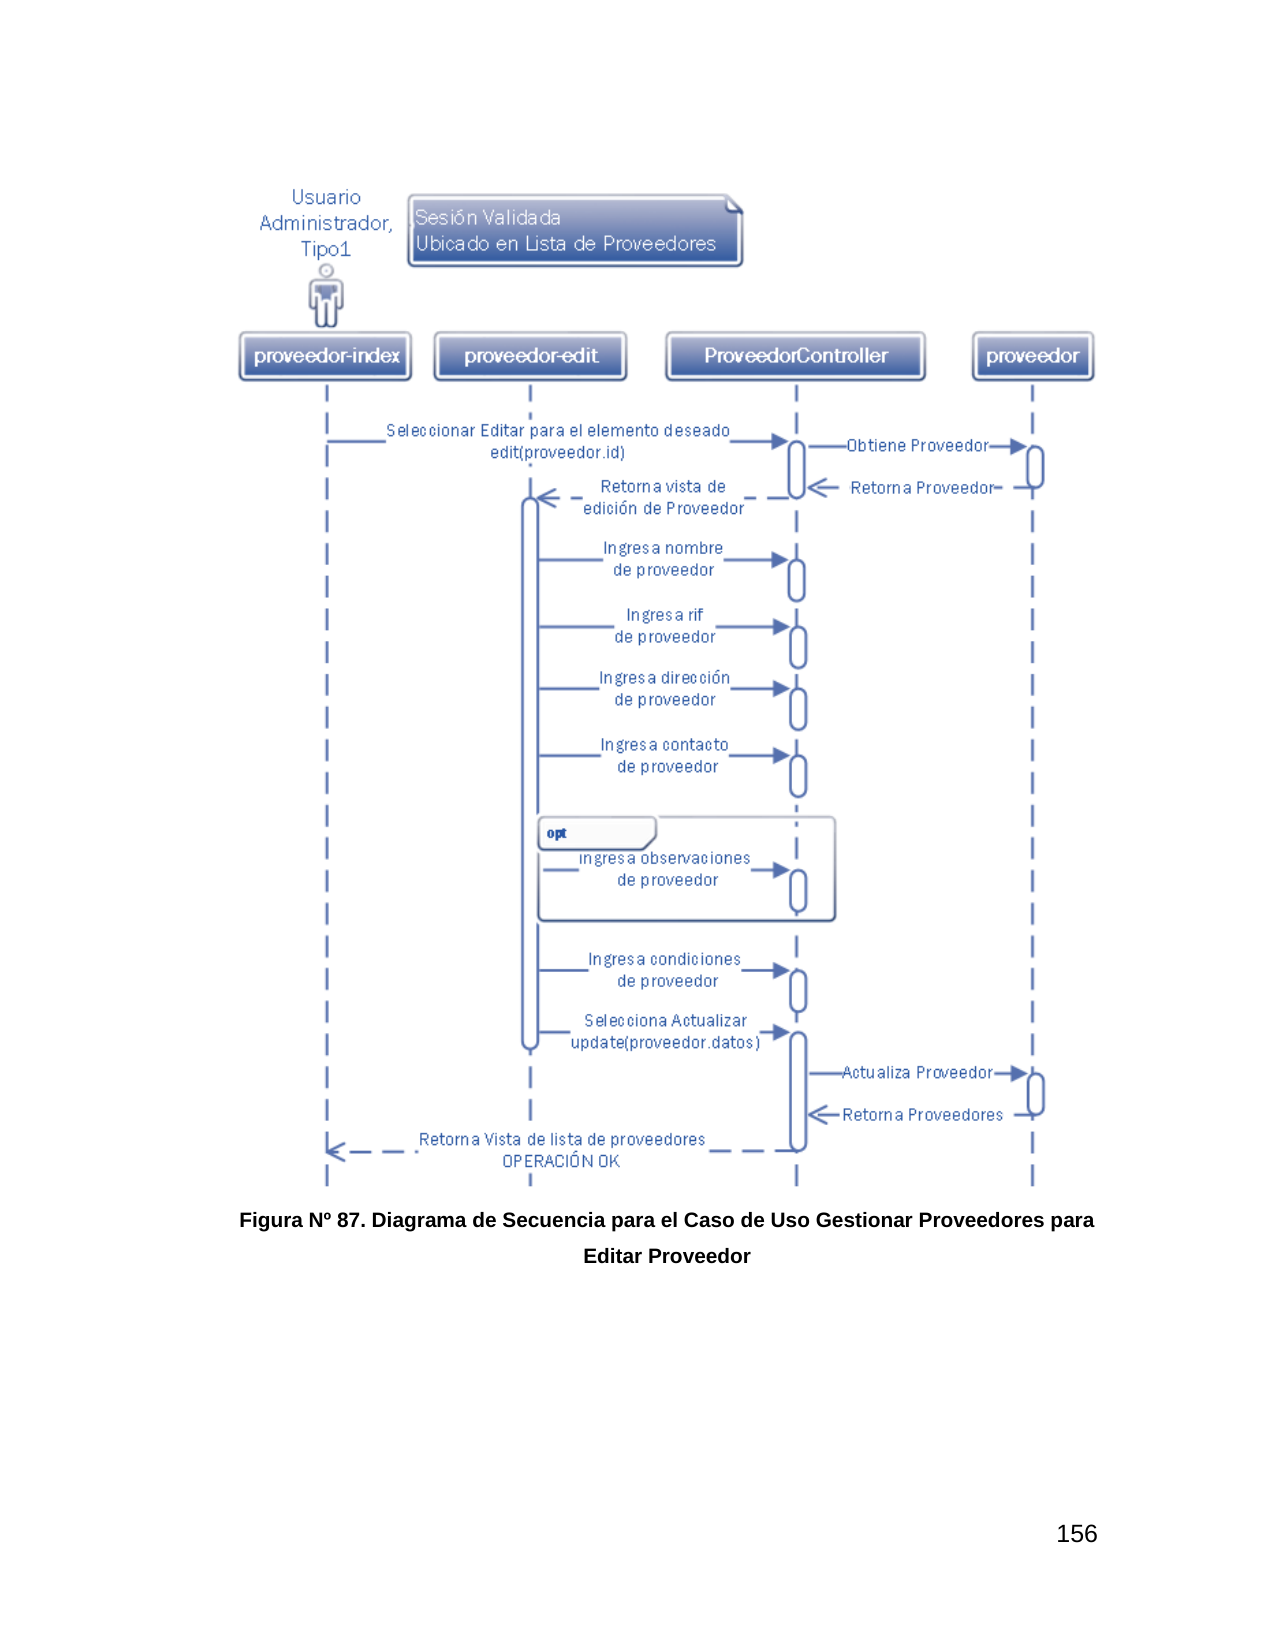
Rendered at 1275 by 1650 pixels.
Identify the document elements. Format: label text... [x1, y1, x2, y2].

picture [236, 177, 1098, 1196]
text Figura Nº 87. Diagrama de Secuencia para el Caso de Uso Gestionar Proveedores para Editar Proveedor [236, 1208, 1098, 1268]
